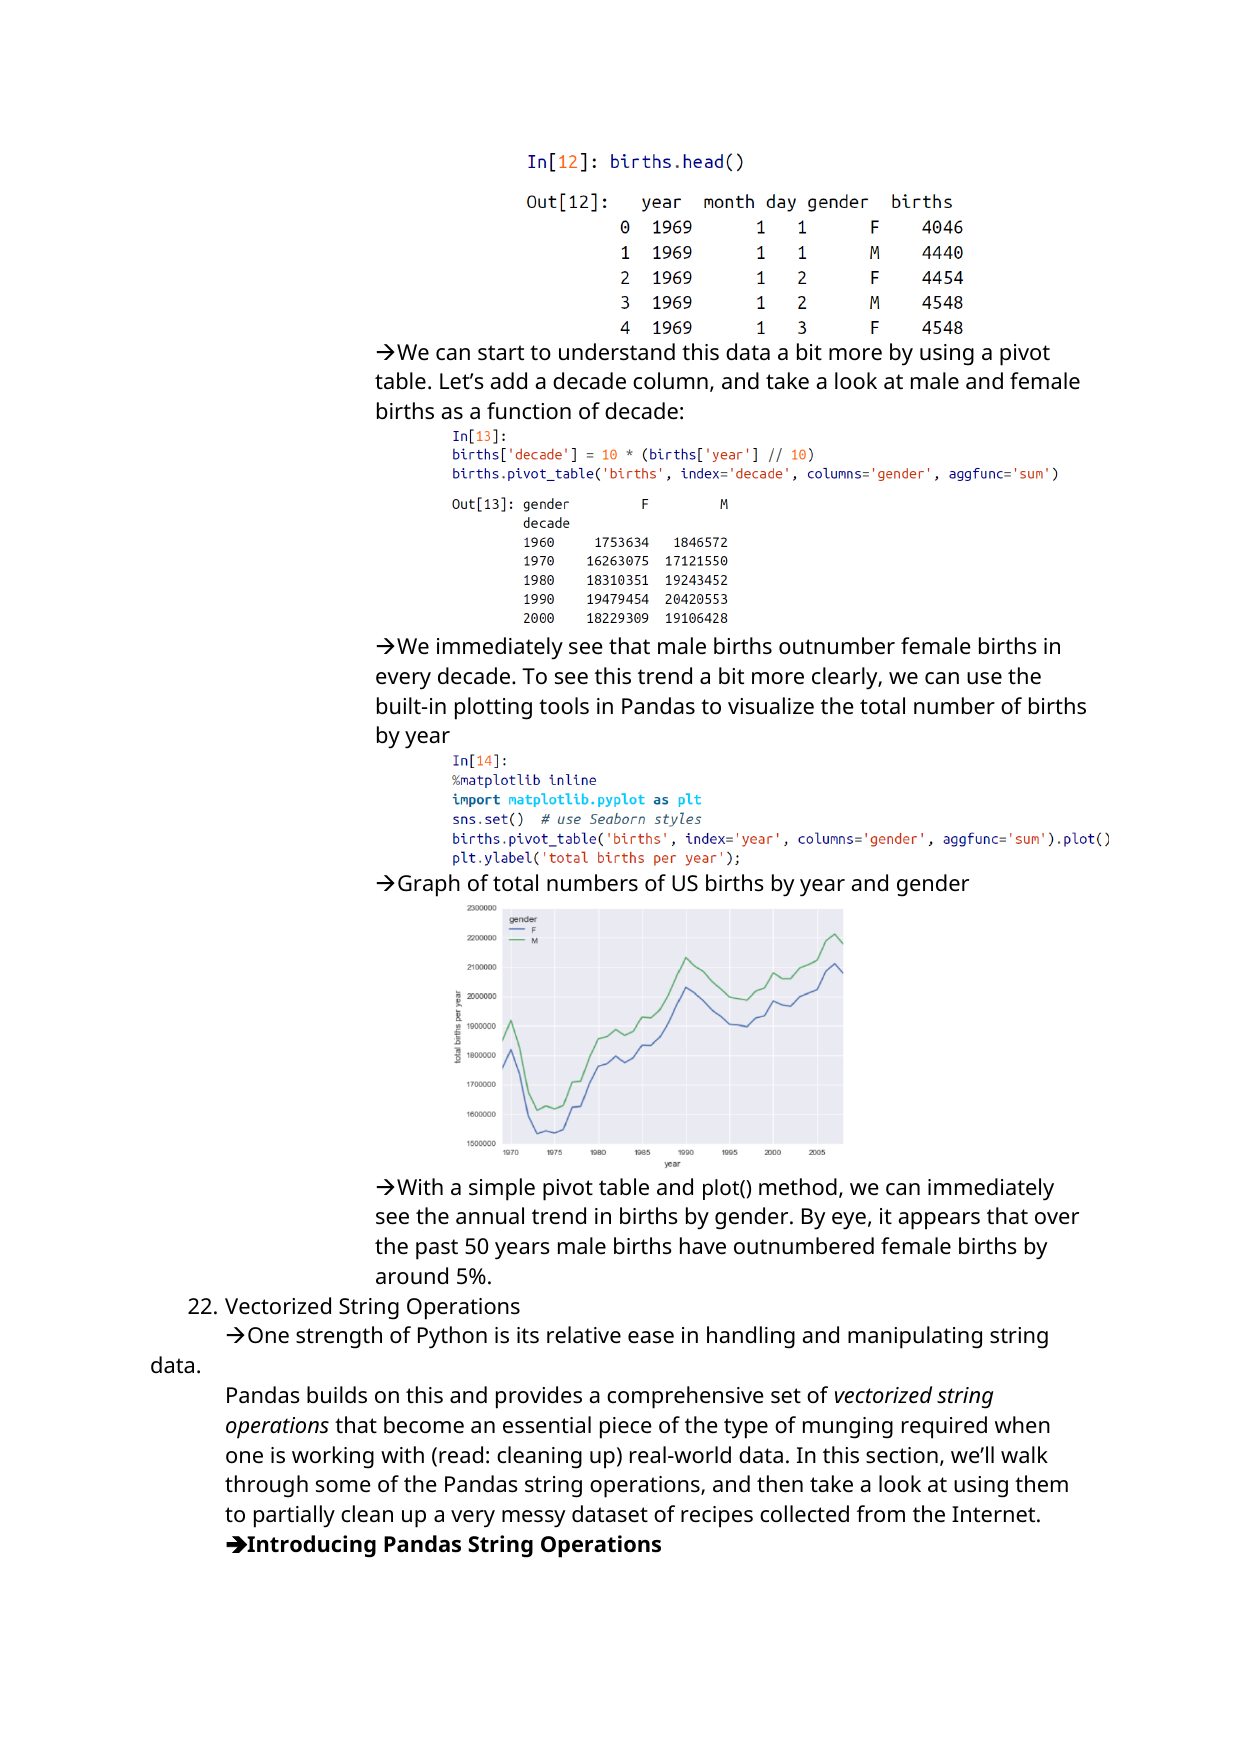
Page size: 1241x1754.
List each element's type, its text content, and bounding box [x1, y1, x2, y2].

list Vectorized String Operations [187, 1291, 1090, 1320]
picture [450, 426, 1059, 631]
text We immediately see that male births outnumber female births in every decade. To see this trend a bit more clearly, we can use the built-in plotting tools in Pandas to visualize the total number of births by year [375, 631, 1090, 750]
text We can start to understand this data a bit more by using a pivot table. Let’s add a decade column, and take a look at male and female births as a function of decade: [375, 337, 1090, 426]
text Graph of total numbers of US births by year and gender [300, 868, 1090, 898]
text Pandas builds on this and provides a comprehensive set of vectorized string operations that become an essential piece of the type of munging required when one is working with (read: cleaning up) real-world data. In this section, we’ll walk through some of the Pandas string operations, and then take a look at using them to partially clean up a very messy dataset of recipes collected from the Internet. [225, 1380, 1090, 1529]
picture [450, 750, 1109, 869]
picture [450, 897, 849, 1172]
text With a simple pivot table and plot() method, we can immediately see the annual trend in births by gender. By eye, it appears that over the past 50 years male births have outnumbered female births by around 5%. [375, 1171, 1090, 1291]
picture [525, 150, 967, 337]
text One strength of Python is its relative ease in handling and manipulating string data. [150, 1320, 1090, 1380]
list Introducing Pandas String Operations [225, 1529, 1090, 1559]
